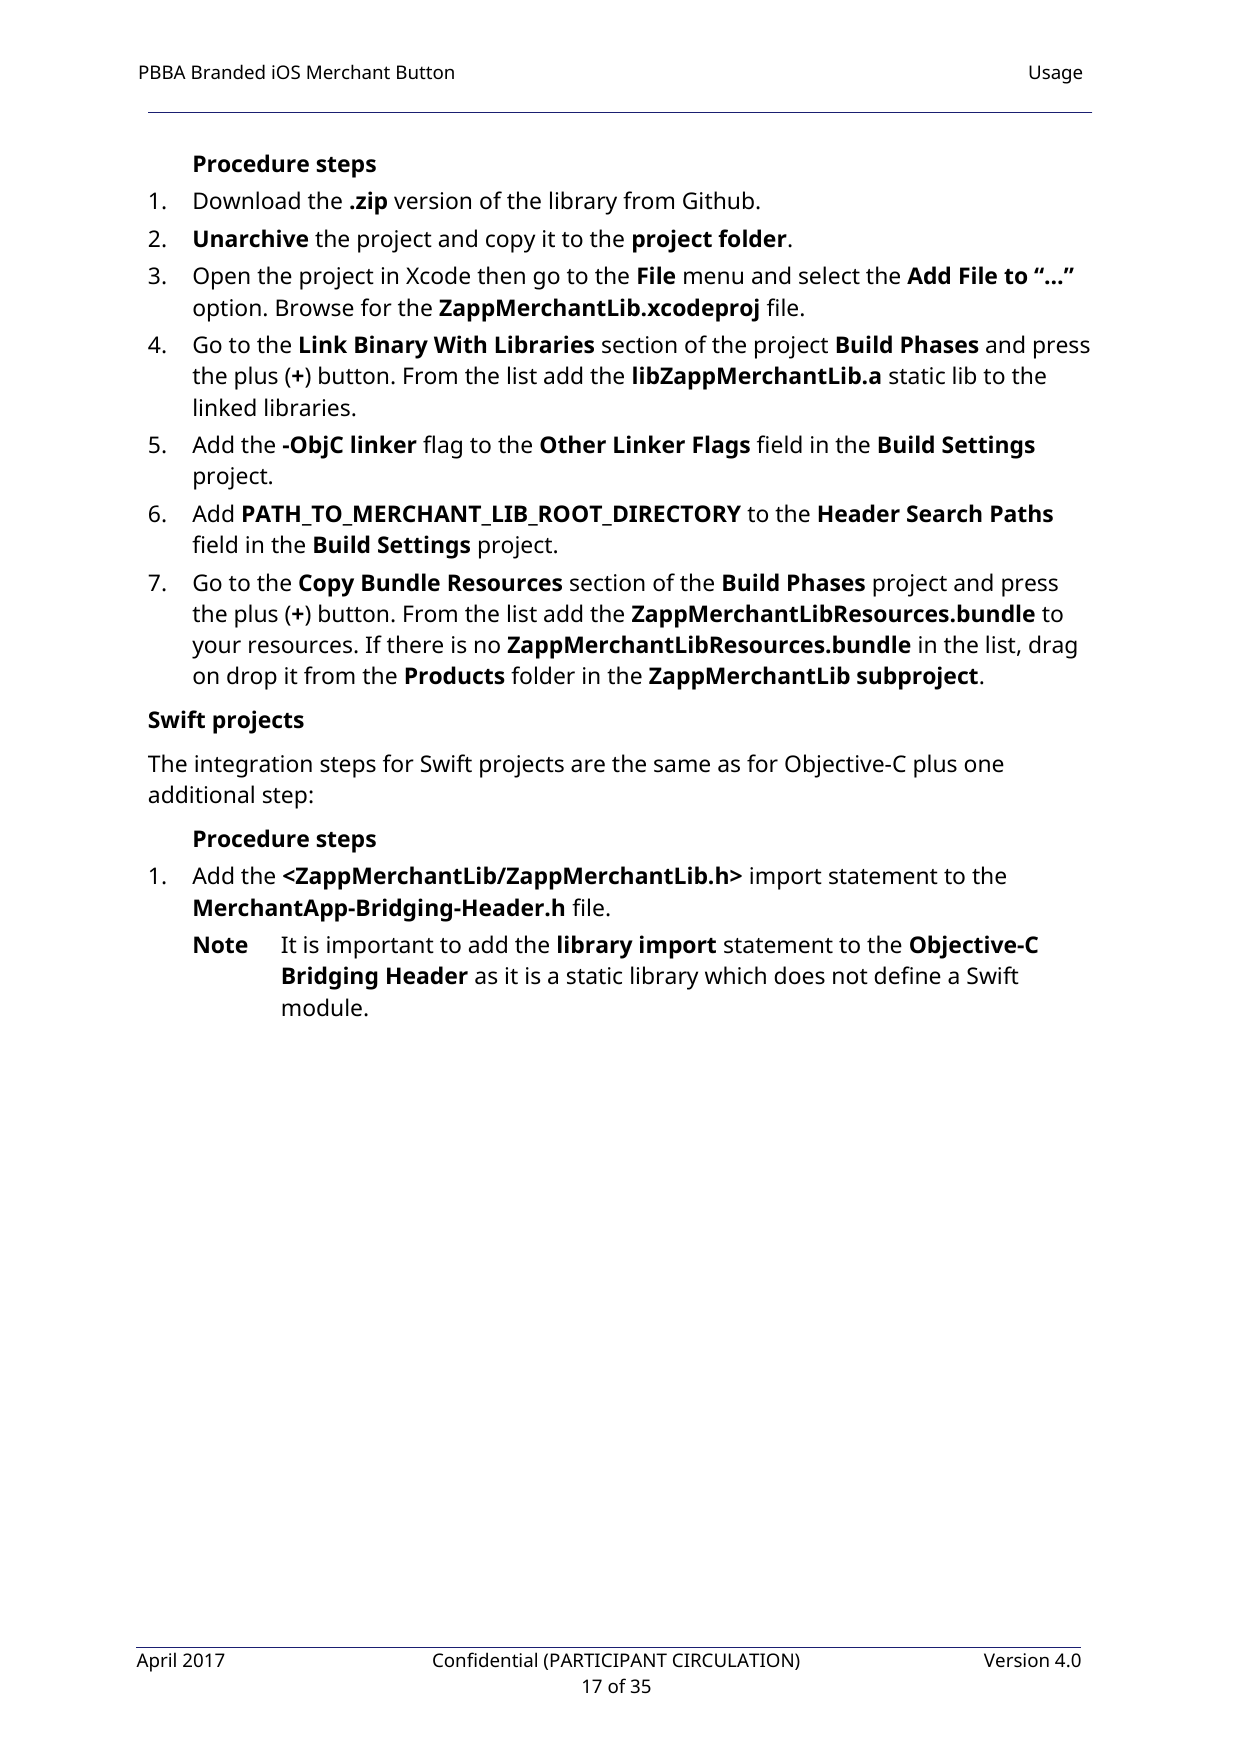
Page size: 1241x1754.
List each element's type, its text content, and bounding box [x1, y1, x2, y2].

list Unarchive the project and copy it to the project folder. [148, 223, 1092, 254]
text The integration steps for Swift projects are the same as for Objective-C plus one additional step: [148, 748, 1092, 810]
text Swift projects [148, 704, 1092, 735]
text Procedure steps [148, 823, 1092, 854]
list Add the -ObjC linker flag to the Other Linker Flags field in the Build Settings project. [148, 429, 1092, 491]
list Add the <ZappMerchantLib/ZappMerchantLib.h> import statement to the MerchantApp-Bridging-Header.h file. [148, 860, 1092, 923]
text Procedure steps [148, 148, 1092, 179]
list Download the .zip version of the library from Github. [148, 185, 1092, 216]
list Open the project in Xcode then go to the File menu and select the Add File to “…” option. Browse for the ZappMerchantLib.xcodeproj file. [148, 260, 1092, 323]
list Add PATH_TO_MERCHANT_LIB_ROOT_DIRECTORY to the Header Search Paths field in the Build Settings project. [148, 498, 1092, 560]
list Go to the Copy Bundle Resources section of the Build Phases project and press the plus (+) button. From the list add the ZappMerchantLibResources.bundle to your resources. If there is no ZappMerchantLibResources.bundle in the list, drag on drop it from the Products folder in the ZappMerchantLib subproject. [148, 566, 1092, 691]
list Go to the Link Binary With Libraries section of the project Build Phases and press the plus (+) button. From the list add the libZappMerchantLib.a static lib to the linked libraries. [148, 329, 1092, 423]
text It is important to add the library import statement to the Objective-C Bridging Header as it is a static library which does not define a Swift module. [192, 929, 1092, 1023]
